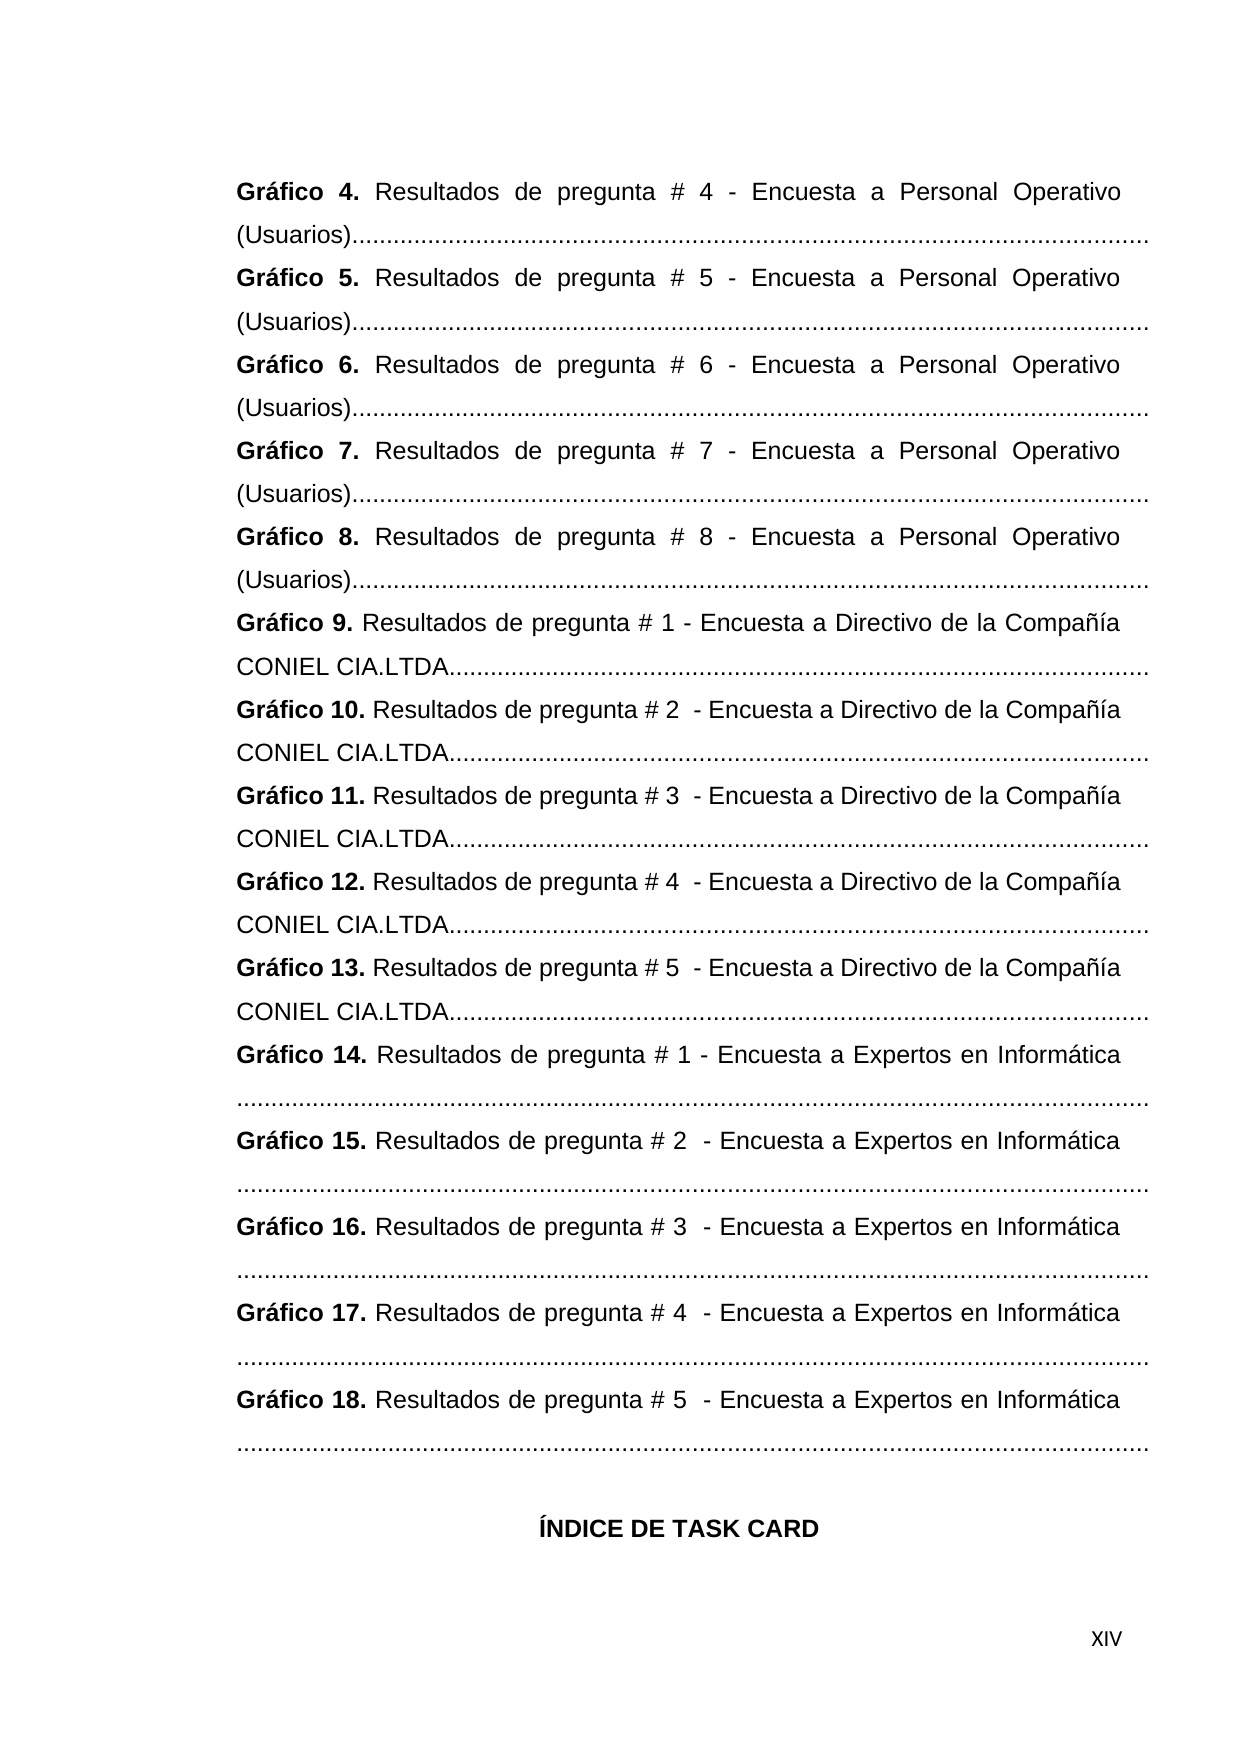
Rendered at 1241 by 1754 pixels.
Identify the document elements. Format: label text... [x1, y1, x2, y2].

text Gráfico 8. Resultados de pregunta # 8 - Encuesta a Personal Operativo (Usuarios) 83 [236, 522, 1122, 594]
text Gráfico 11. Resultados de pregunta # 3 - Encuesta a Directivo de la Compañía CONIEL CIA.LTDA 86 [236, 781, 1122, 853]
text Gráfico 12. Resultados de pregunta # 4 - Encuesta a Directivo de la Compañía CONIEL CIA.LTDA 87 [236, 867, 1122, 939]
text Gráfico 9. Resultados de pregunta # 1 - Encuesta a Directivo de la Compañía CONIEL CIA.LTDA 84 [236, 608, 1122, 680]
text Gráfico 7. Resultados de pregunta # 7 - Encuesta a Personal Operativo (Usuarios) 82 [236, 436, 1122, 508]
text Gráfico 6. Resultados de pregunta # 6 - Encuesta a Personal Operativo (Usuarios) 81 [236, 350, 1122, 422]
text Gráfico 18. Resultados de pregunta # 5 - Encuesta a Expertos en Informática 93 [236, 1385, 1122, 1457]
text Gráfico 14. Resultados de pregunta # 1 - Encuesta a Expertos en Informática 89 [236, 1040, 1122, 1112]
text Gráfico 15. Resultados de pregunta # 2 - Encuesta a Expertos en Informática 90 [236, 1126, 1122, 1198]
text Gráfico 10. Resultados de pregunta # 2 - Encuesta a Directivo de la Compañía CONIEL CIA.LTDA 85 [236, 695, 1122, 767]
text ÍNDICE DE TASK CARD [236, 1514, 1122, 1543]
text Gráfico 13. Resultados de pregunta # 5 - Encuesta a Directivo de la Compañía CONIEL CIA.LTDA 88 [236, 953, 1122, 1025]
text Gráfico 5. Resultados de pregunta # 5 - Encuesta a Personal Operativo (Usuarios) 80 [236, 263, 1122, 335]
text Gráfico 16. Resultados de pregunta # 3 - Encuesta a Expertos en Informática 91 [236, 1212, 1122, 1284]
text Gráfico 17. Resultados de pregunta # 4 - Encuesta a Expertos en Informática 92 [236, 1298, 1122, 1370]
text Gráfico 4. Resultados de pregunta # 4 - Encuesta a Personal Operativo (Usuarios) 79 [236, 177, 1122, 249]
